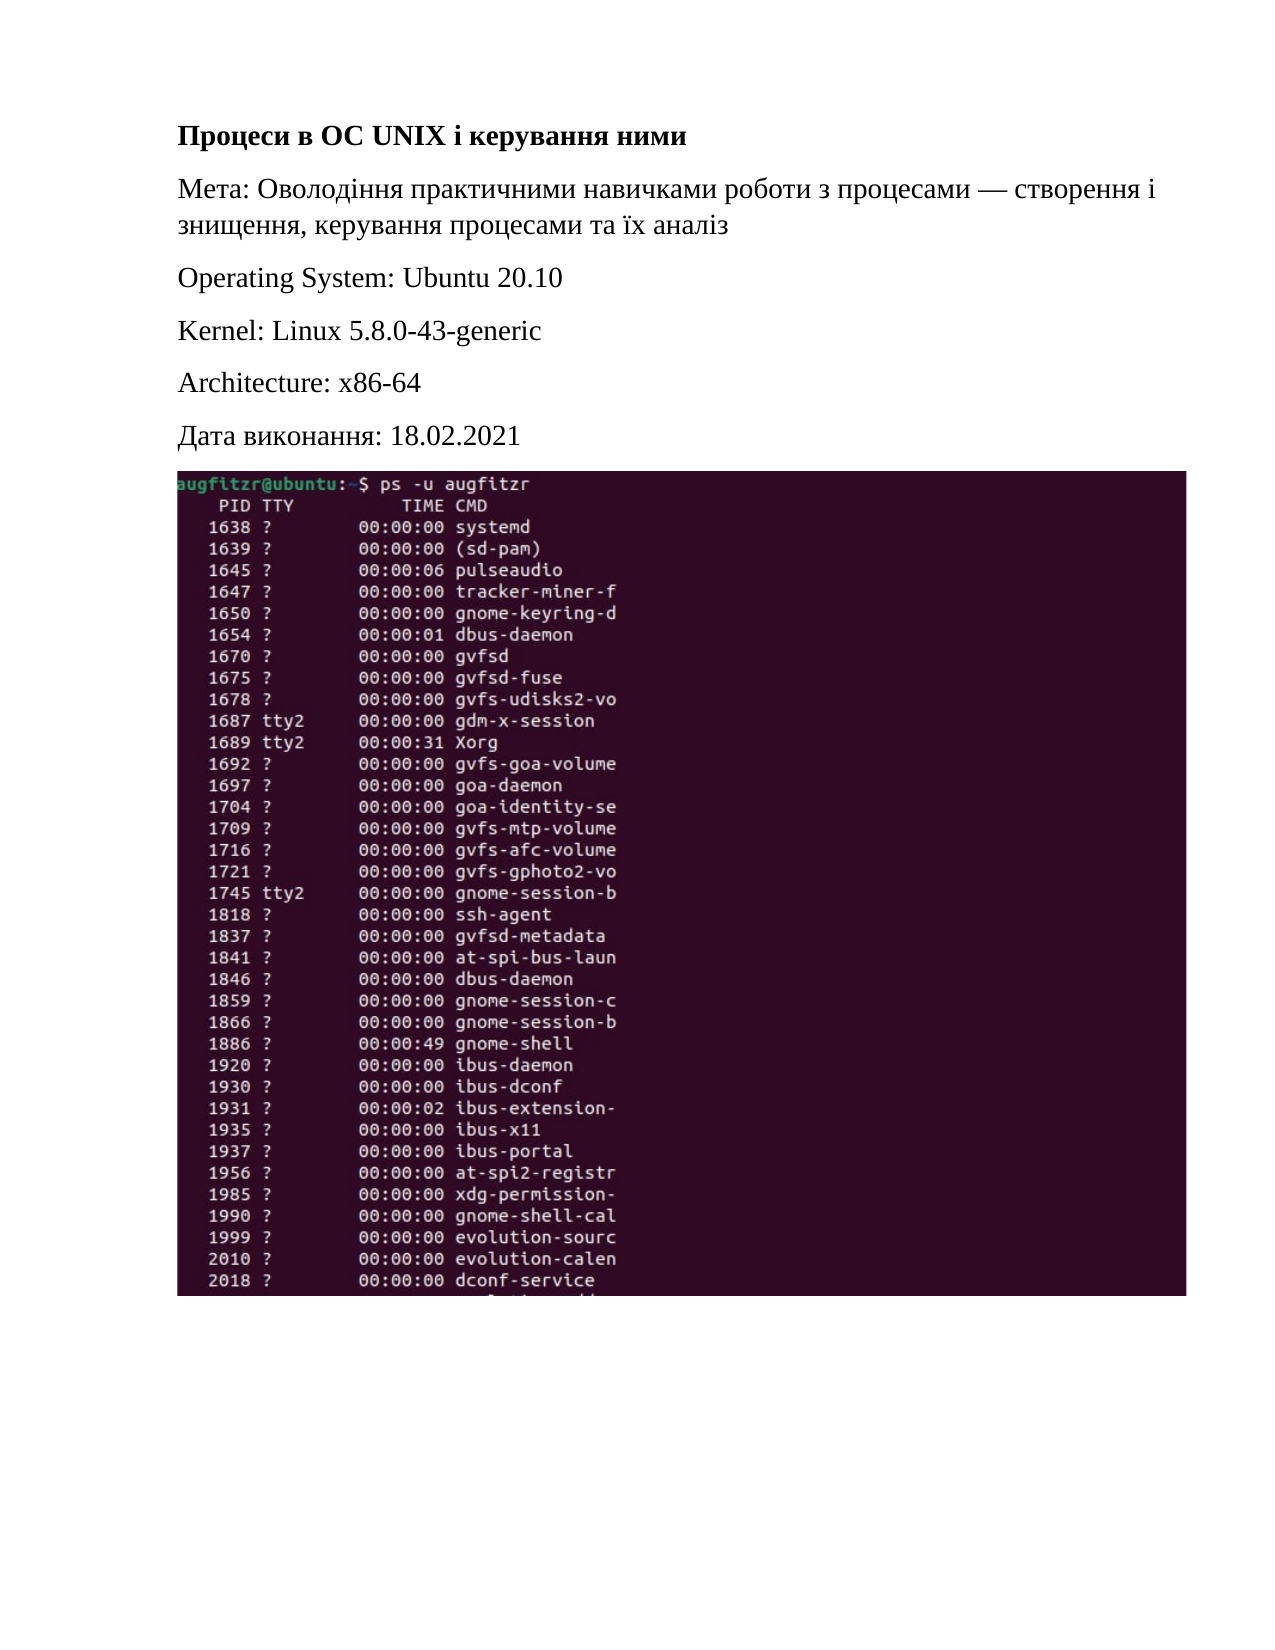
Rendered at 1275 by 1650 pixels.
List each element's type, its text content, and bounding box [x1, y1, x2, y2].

text Architecture: x86-64 [177, 366, 1186, 399]
text Дата виконання: 18.02.2021 [177, 418, 1186, 452]
text Мета: Оволодіння практичними навичками роботи з процесами — створення і знищення, керування процесами та їх аналіз [177, 171, 1186, 241]
text Процеси в ОС UNIX і керування ними [177, 118, 1186, 152]
picture [177, 471, 1187, 1296]
text Kernel: Linux 5.8.0-43-generic [177, 313, 1186, 346]
text Operating System: Ubuntu 20.10 [177, 260, 1186, 293]
